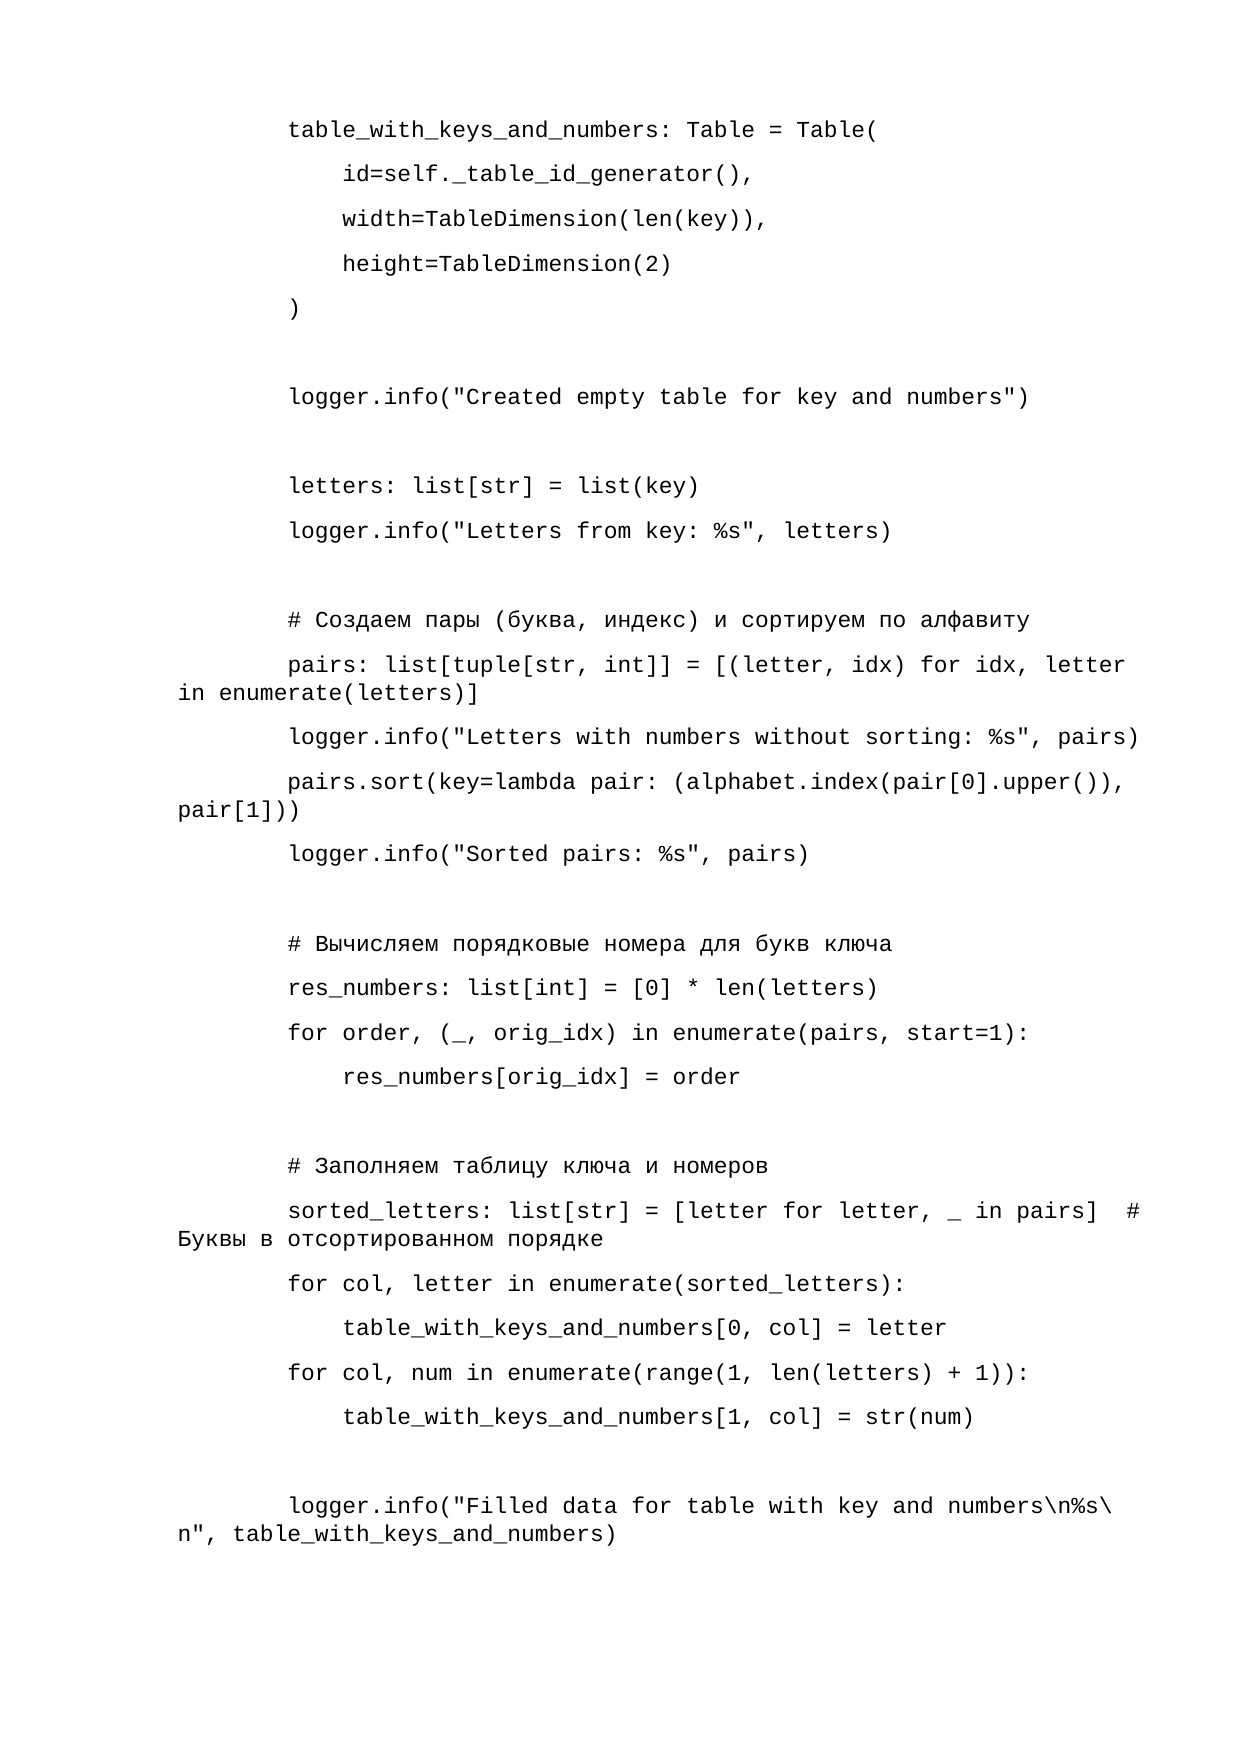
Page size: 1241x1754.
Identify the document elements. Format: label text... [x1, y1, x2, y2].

text res_numbers[orig_idx] = order [177, 1066, 1152, 1092]
text height=TableDimension(2) [177, 252, 1152, 278]
text for order, (_, orig_idx) in enumerate(pairs, start=1): [177, 1021, 1152, 1047]
text # Создаем пары (буква, индекс) и сортируем по алфавиту [177, 608, 1152, 634]
text ) [177, 296, 1152, 322]
text logger.info("Sorted pairs: %s", pairs) [177, 843, 1152, 869]
text for col, letter in enumerate(sorted_letters): [177, 1272, 1152, 1298]
text sorted_letters: list[str] = [letter for letter, _ in pairs] # Буквы в отсортированном порядке [177, 1199, 1152, 1253]
text table_with_keys_and_numbers[0, col] = letter [177, 1316, 1152, 1342]
text logger.info("Created empty table for key and numbers") [177, 386, 1152, 412]
text res_numbers: list[int] = [0] * len(letters) [177, 976, 1152, 1002]
text # Вычисляем порядковые номера для букв ключа [177, 932, 1152, 958]
text id=self._table_id_generator(), [177, 163, 1152, 189]
text # Заполняем таблицу ключа и номеров [177, 1155, 1152, 1181]
text table_with_keys_and_numbers: Table = Table( [177, 118, 1152, 144]
text pairs: list[tuple[str, int]] = [(letter, idx) for idx, letter in enumerate(letters)] [177, 653, 1152, 707]
text width=TableDimension(len(key)), [177, 207, 1152, 233]
text logger.info("Letters with numbers without sorting: %s", pairs) [177, 726, 1152, 752]
text for col, num in enumerate(range(1, len(letters) + 1)): [177, 1361, 1152, 1387]
text logger.info("Filled data for table with key and numbers\n%s\n", table_with_keys_and_numbers) [177, 1495, 1152, 1549]
text pairs.sort(key=lambda pair: (alphabet.index(pair[0].upper()), pair[1])) [177, 770, 1152, 824]
text logger.info("Letters from key: %s", letters) [177, 519, 1152, 545]
text table_with_keys_and_numbers[1, col] = str(num) [177, 1406, 1152, 1432]
text letters: list[str] = list(key) [177, 475, 1152, 501]
